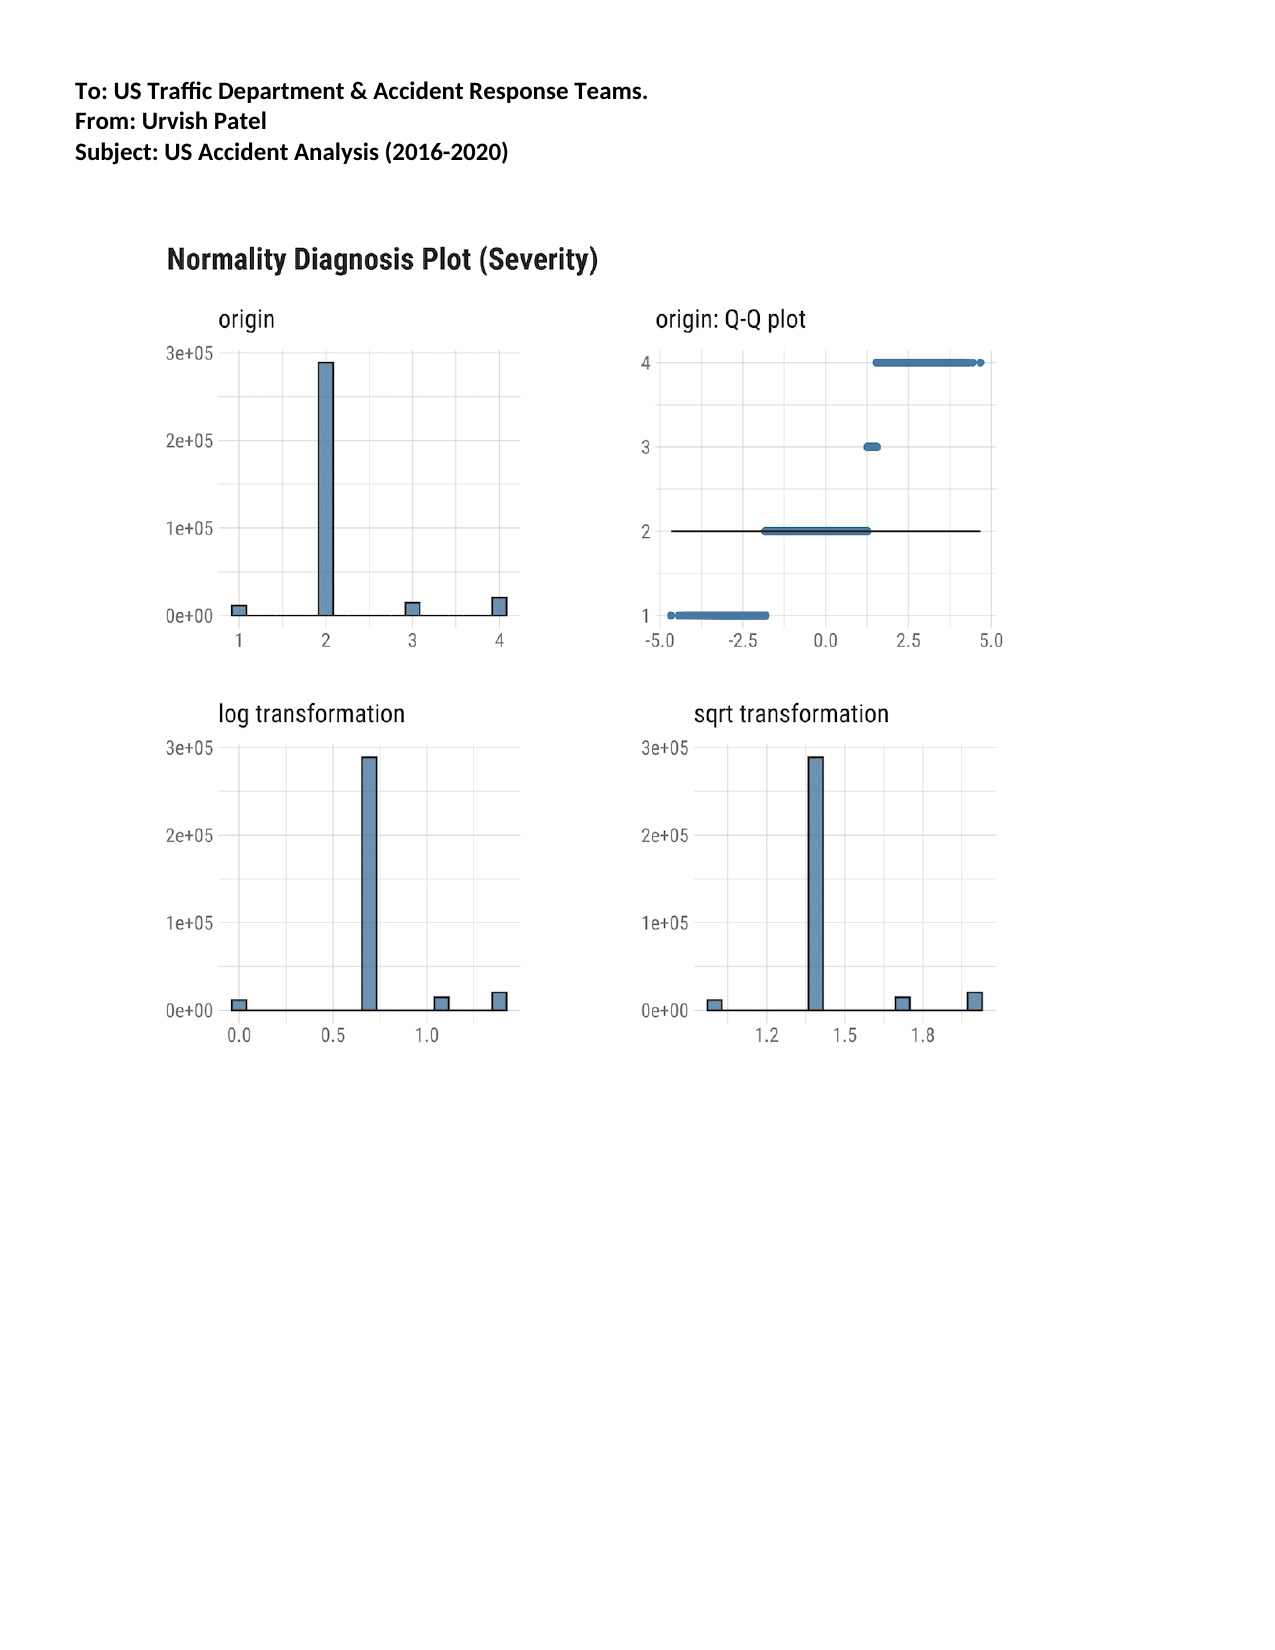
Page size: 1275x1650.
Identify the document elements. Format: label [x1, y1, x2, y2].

picture [75, 197, 1050, 1089]
